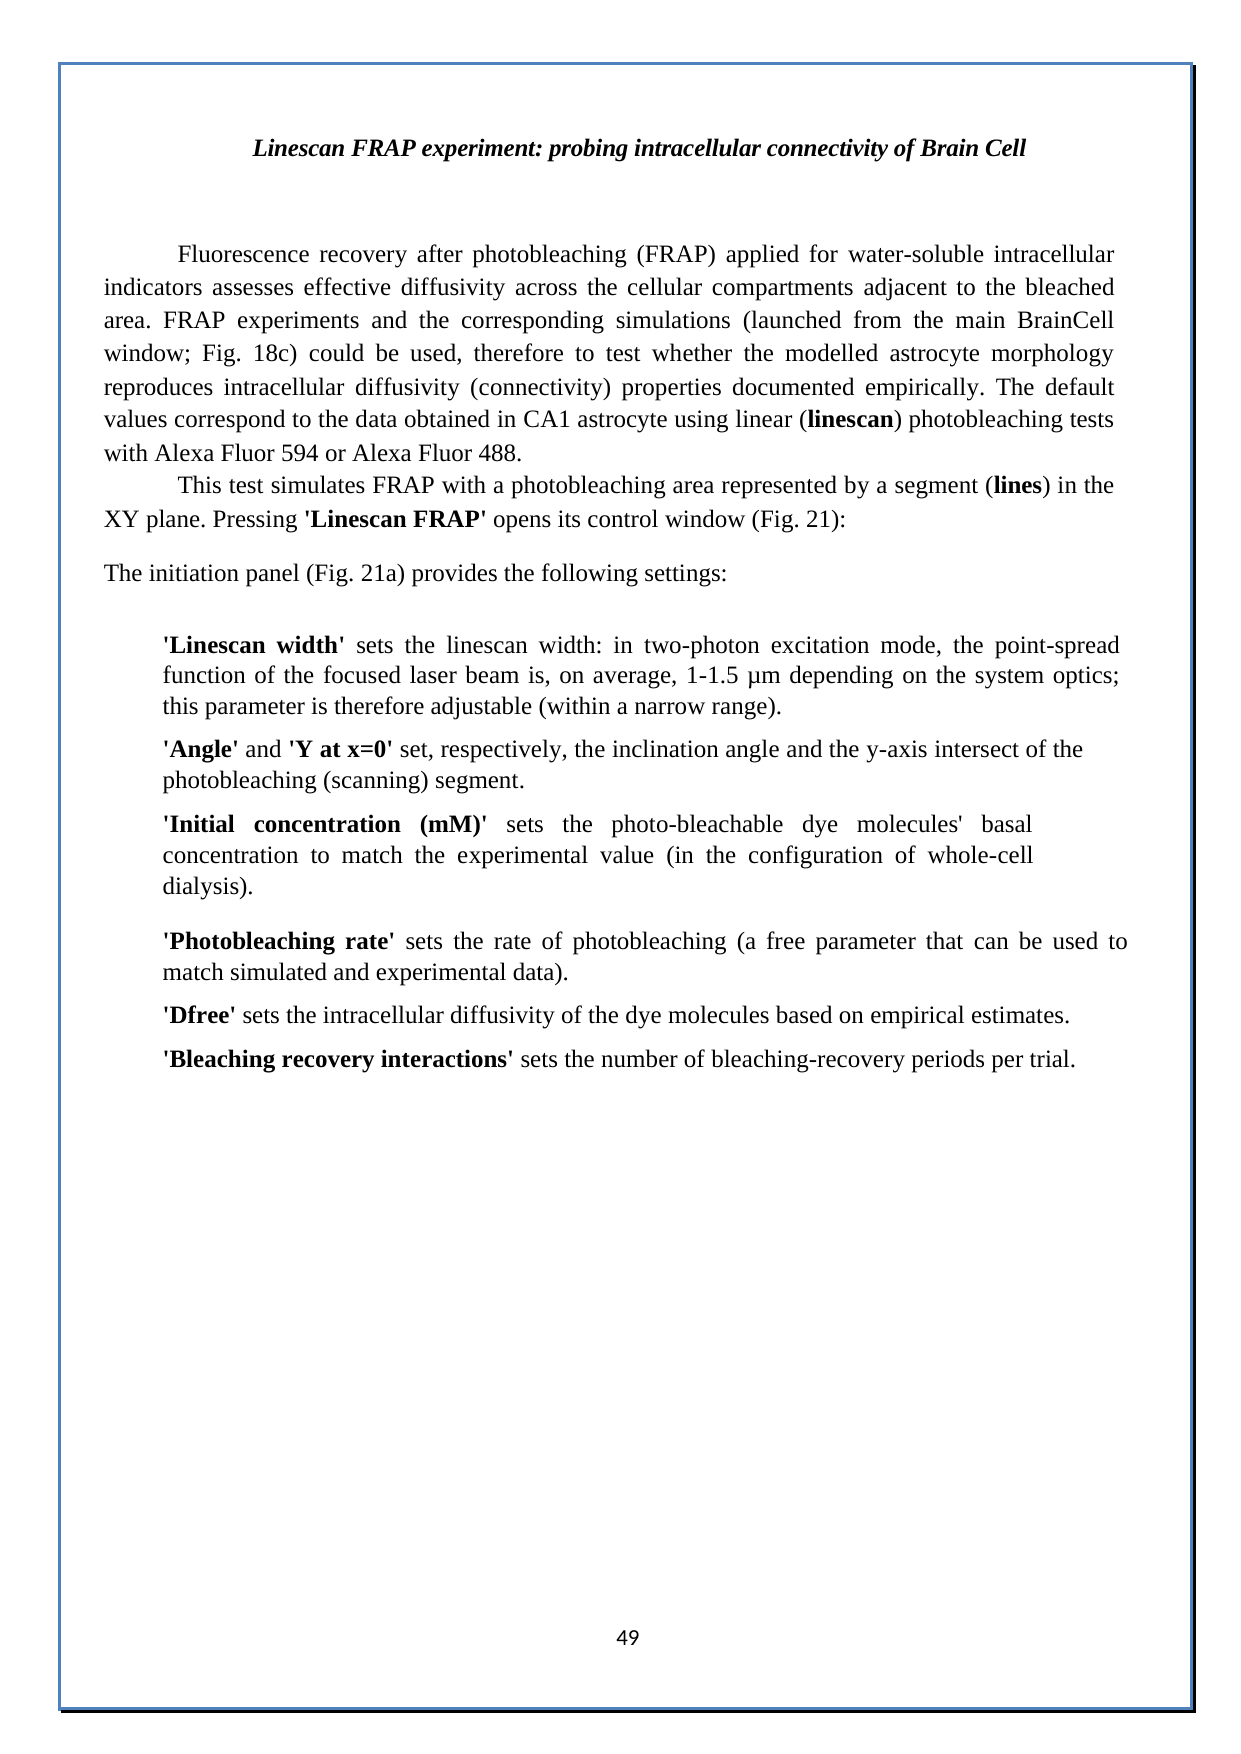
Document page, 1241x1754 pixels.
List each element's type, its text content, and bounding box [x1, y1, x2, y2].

text 'Angle' and 'Y at x=0' set, respectively, the inclination angle and the y-axis intersect of the photobleaching (scanning) segment. [162, 734, 1083, 794]
text This test simulates FRAP with a photobleaching area represented by a segment (lines) in the XY plane. Pressing 'Linescan FRAP' opens its control window (Fig. 21): [103, 471, 1114, 532]
text Fluorescence recovery after photobleaching (FRAP) applied for water-soluble intracellular indicators assesses effective diffusivity across the cellular compartments adjacent to the bleached area. FRAP experiments and the corresponding simulations (launched from the main BrainCell window; Fig. 18c) could be used, therefore to test whether the modelled astrocyte morphology reproduces intracellular diffusivity (connectivity) properties documented empirically. The default values correspond to the data obtained in CA1 astrocyte using linear (linescan) photobleaching tests with Alexa Fluor 594 or Alexa Fluor 488. [103, 239, 1114, 466]
text 'Bleaching recovery interactions' sets the number of bleaching-recovery periods per trial. [162, 1044, 1154, 1073]
text 'Photobleaching rate' sets the rate of photobleaching (a free parameter that can be used to match simulated and experimental data). [162, 926, 1128, 986]
text 'Linescan width' sets the linescan width: in two-photon excitation mode, the point-spread function of the focused laser beam is, on average, 1-1.5 µm depending on the system optics; this parameter is therefore adjustable (within a narrow range). [162, 630, 1120, 720]
text 'Dfree' sets the intracellular diffusivity of the dye molecules based on empirical estimates. [162, 1000, 1154, 1029]
text The initiation panel (Fig. 21a) provides the following settings: [103, 558, 1154, 586]
subtitle Linescan FRAP experiment: probing intracellular connectivity of Brain Cell [178, 133, 1093, 162]
text 'Initial concentration (mM)' sets the photo-bleachable dye molecules' basal concentration to match the experimental value (in the configuration of whole-cell dialysis). [162, 809, 1033, 899]
